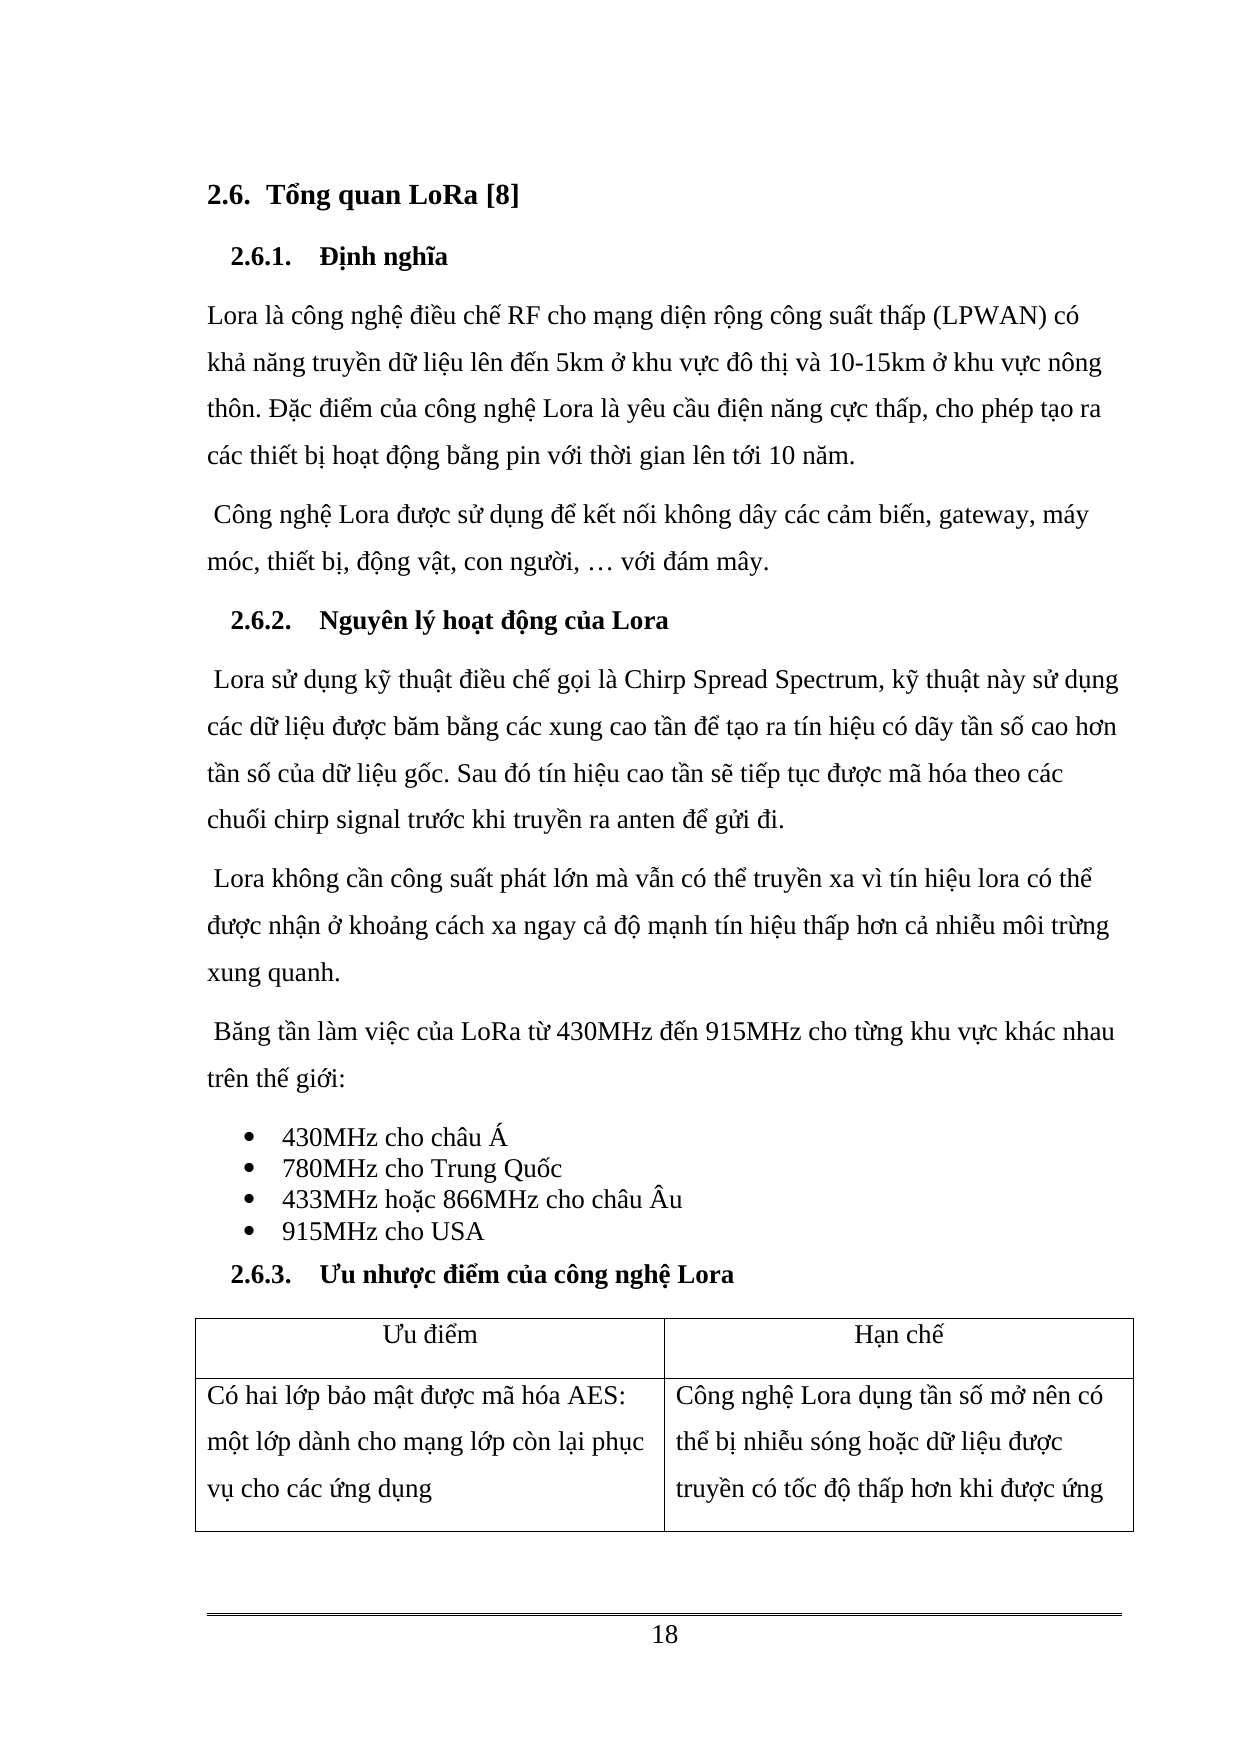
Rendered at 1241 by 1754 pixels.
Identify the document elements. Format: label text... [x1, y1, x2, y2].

subtitle Tổng quan LoRa [207, 177, 1122, 211]
list 433MHz hoặc 866MHz cho châu Âu [244, 1183, 1122, 1214]
subtitle Định nghĩa [230, 240, 1122, 271]
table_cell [665, 1379, 1133, 1531]
list 430MHz cho châu Á [244, 1121, 1122, 1152]
text Lora sử dụng kỹ thuật điều chế gọi là Chirp Spread Spectrum, kỹ thuật này sử dụng các dữ liệu được băm bằng các xung cao tần để tạo ra tín hiệu có dãy tần số cao hơn tần số của dữ liệu gốc. Sau đó tín hiệu cao tần sẽ tiếp tục được mã hóa theo các chuối chirp signal trước khi truyền ra anten để gửi đi. [207, 663, 1122, 834]
list 780MHz cho Trung Quốc [244, 1152, 1122, 1183]
table_header Ưu điểm [196, 1319, 664, 1378]
text Lora không cần công suất phát lớn mà vẫn có thể truyền xa vì tín hiệu lora có thể được nhận ở khoảng cách xa ngay cả độ mạnh tín hiệu thấp hơn cả nhiễu môi trừng xung quanh. [207, 862, 1122, 987]
text Băng tần làm việc của LoRa từ 430MHz đến 915MHz cho từng khu vực khác nhau trên thế giới: [207, 1015, 1122, 1093]
list 915MHz cho USA [244, 1214, 1122, 1246]
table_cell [196, 1379, 664, 1531]
table_header Hạn chế [665, 1319, 1133, 1378]
text Lora là công nghệ điều chế RF cho mạng diện rộng công suất thấp (LPWAN) có khả năng truyền dữ liệu lên đến 5km ở khu vực đô thị và 10-15km ở khu vực nông thôn. Đặc điểm của công nghệ Lora là yêu cầu điện năng cực thấp, cho phép tạo ra các thiết bị hoạt động bằng pin với thời gian lên tới 10 năm. [207, 299, 1122, 470]
text Công nghệ Lora được sử dụng để kết nối không dây các cảm biến, gateway, máy móc, thiết bị, động vật, con người, … với đám mây. [207, 498, 1122, 576]
subtitle Nguyên lý hoạt động của Lora [230, 604, 1122, 635]
subtitle Ưu nhược điểm của công nghệ Lora [230, 1258, 1122, 1289]
